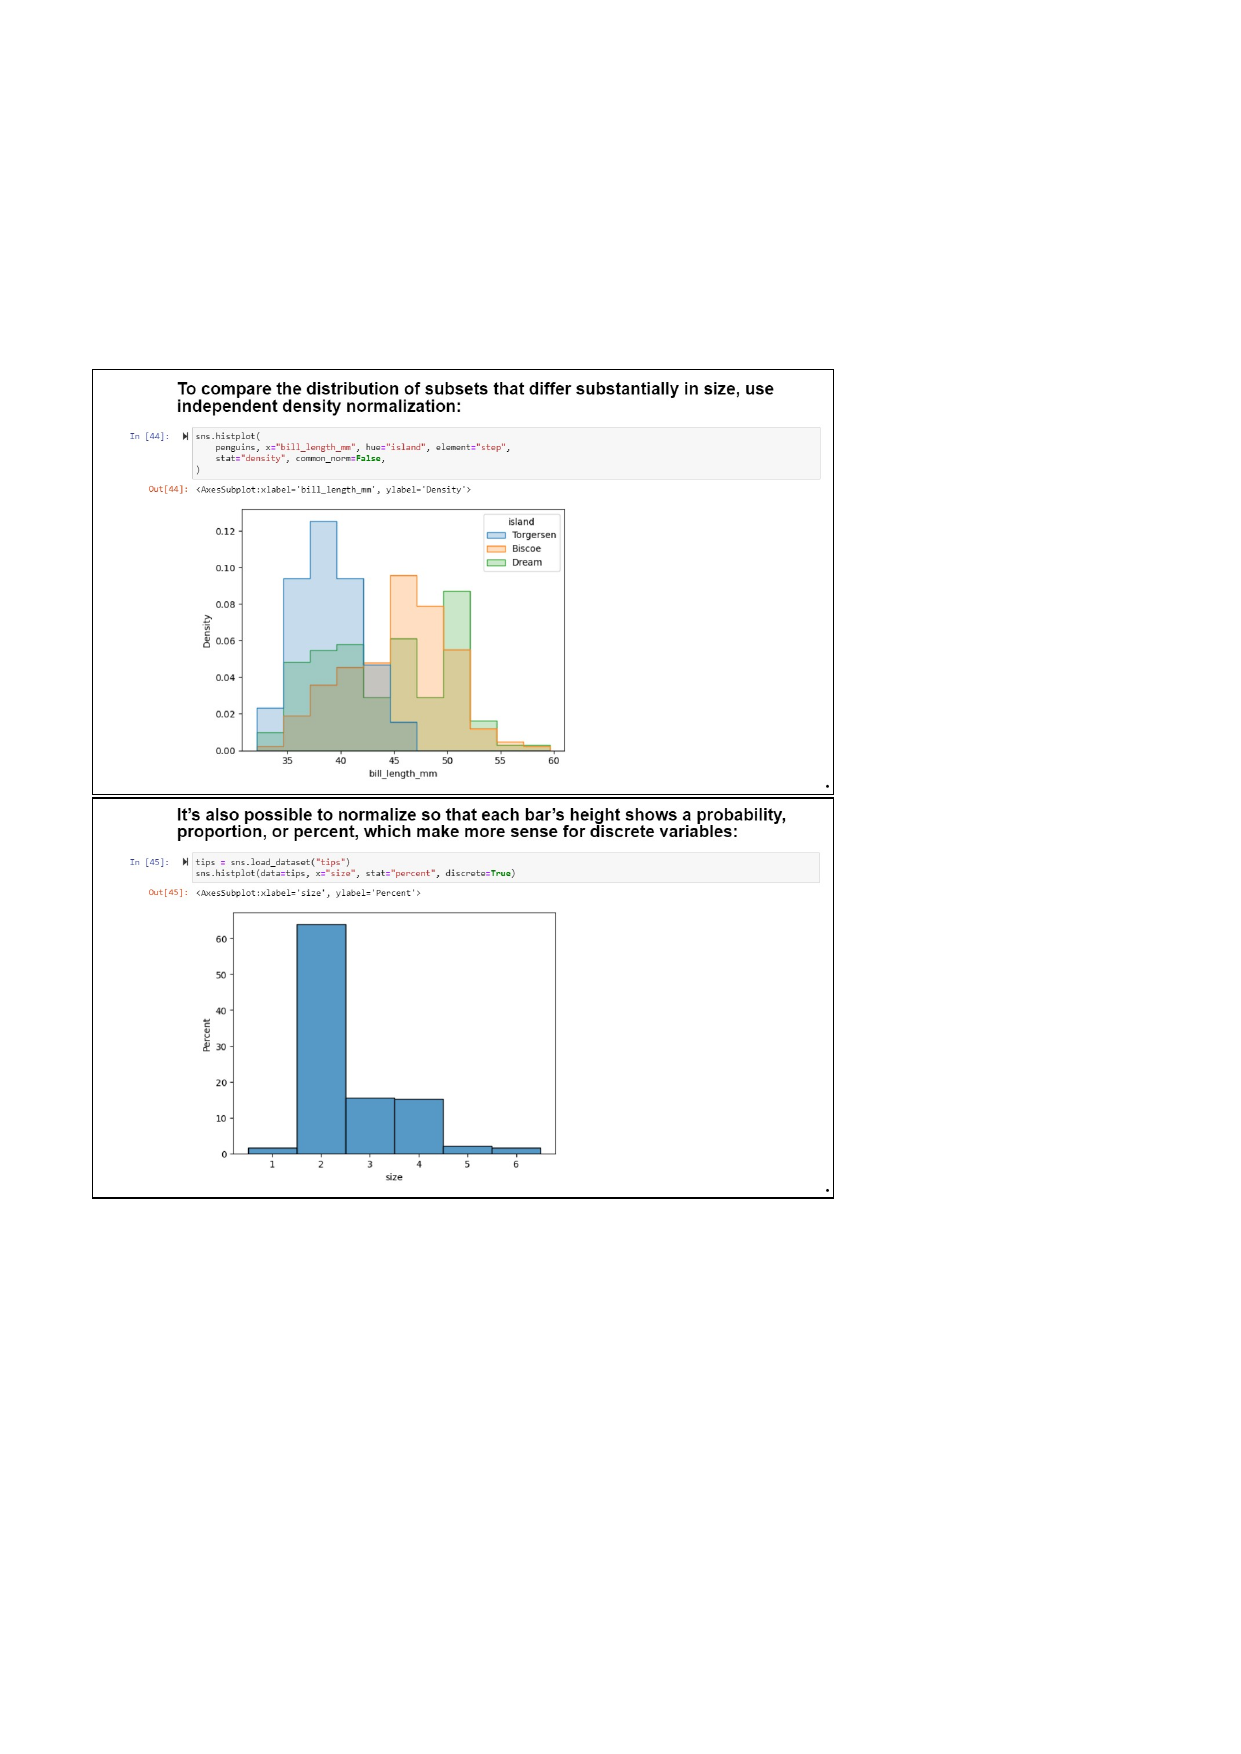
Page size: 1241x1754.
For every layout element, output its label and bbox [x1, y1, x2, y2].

picture [130, 808, 829, 1192]
picture [130, 382, 829, 788]
